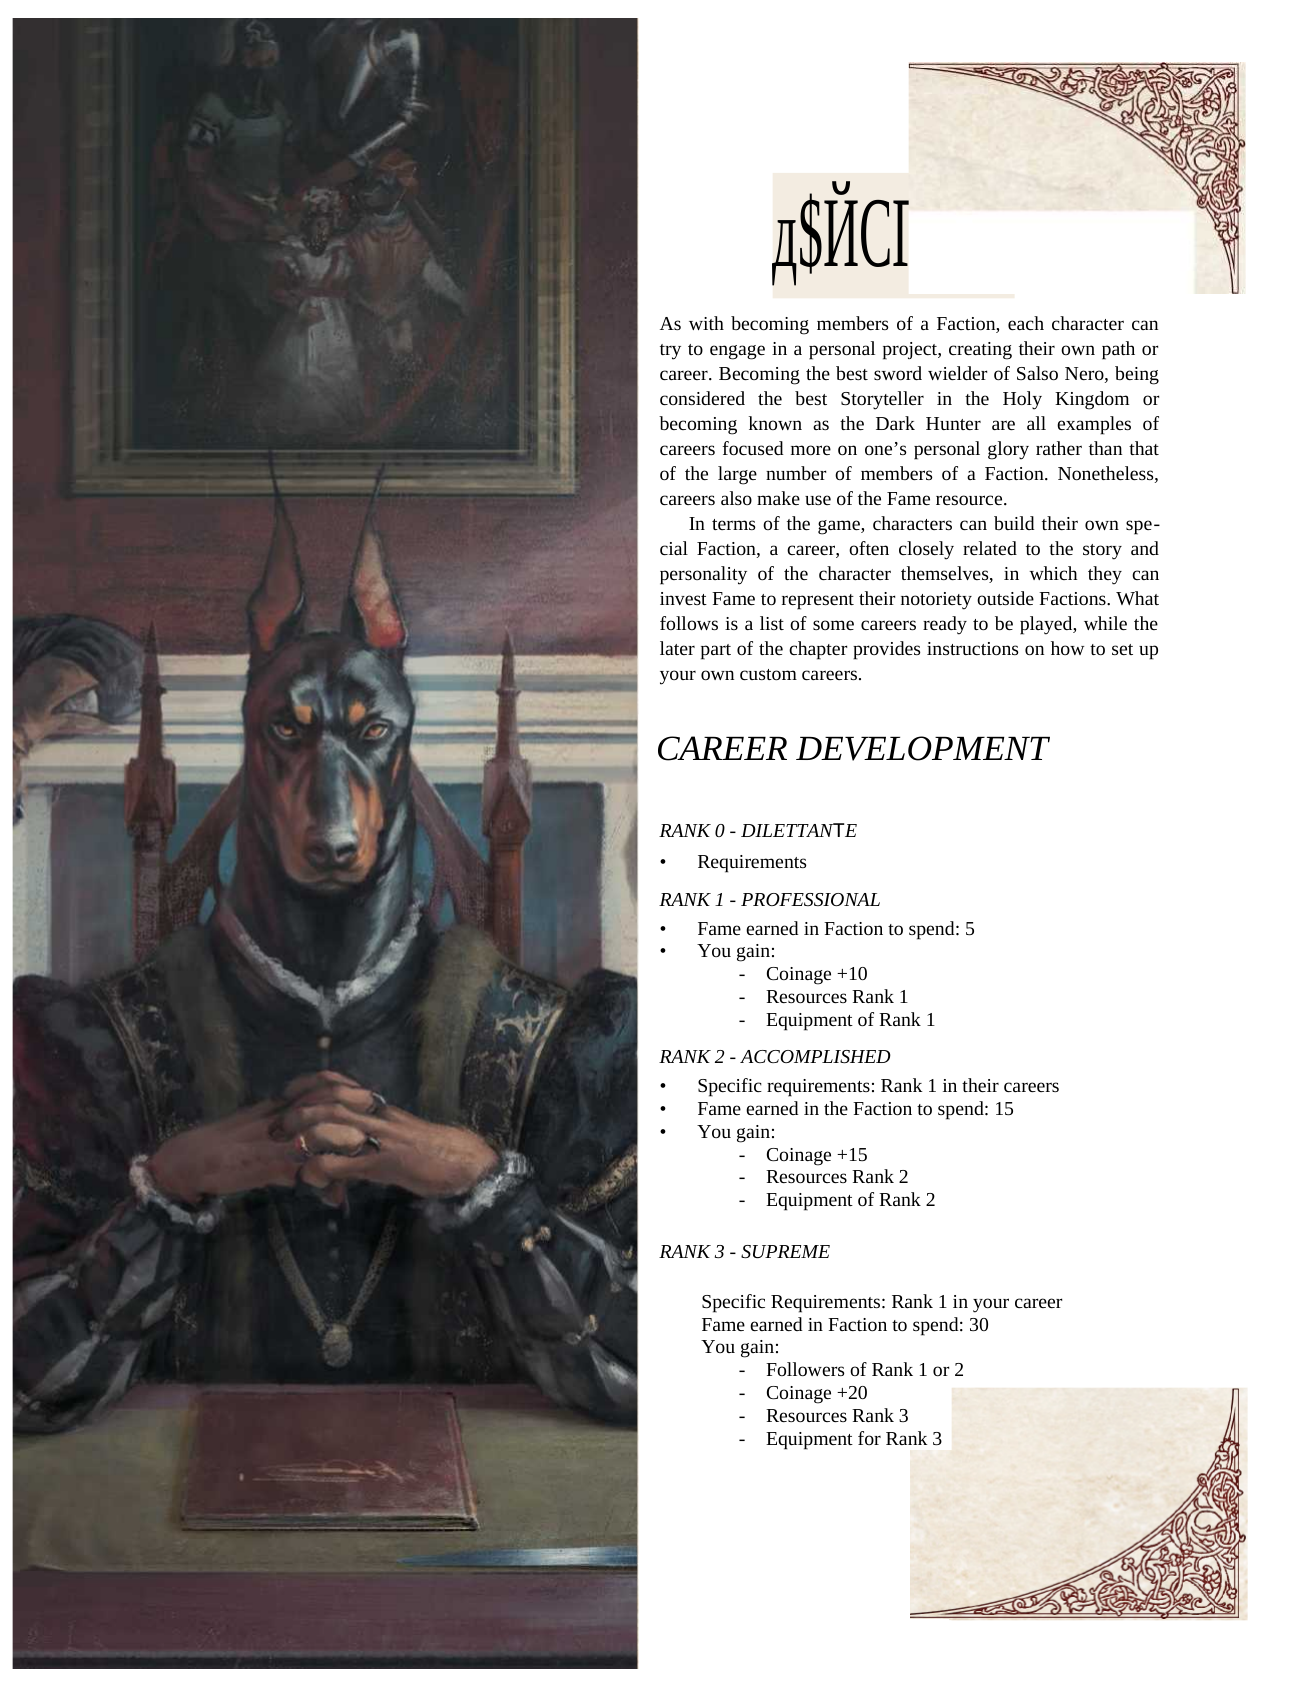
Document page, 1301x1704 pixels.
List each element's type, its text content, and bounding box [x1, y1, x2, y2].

picture [908, 62, 1246, 294]
text RANK 2 - ACCOMPLISHED [659, 1045, 1160, 1068]
text Specific Requirements: Rank 1 in your career [659, 1226, 1160, 1312]
list Resources Rank 2 [659, 1166, 1160, 1188]
list Fame earned in Faction to spend: 5 [659, 917, 1160, 939]
text You gain: [659, 1335, 1160, 1358]
list Fame earned in the Faction to spend: 15 [659, 1097, 1160, 1120]
list Equipment of Rank 2 [659, 1188, 1160, 1211]
list Resources Rank 1 [659, 985, 1160, 1008]
picture [908, 1387, 1248, 1621]
list You gain: [659, 1120, 1160, 1143]
list Followers of Rank 1 or 2 [659, 1358, 1160, 1381]
list You gain: [659, 939, 1160, 962]
text RANK 1 - PROFESSIONAL [659, 887, 1160, 910]
list Coinage +15 [659, 1143, 1160, 1166]
list Equipment for Rank 3 [659, 1427, 949, 1449]
text Fame earned in Faction to spend: 30 [659, 1312, 1160, 1335]
text RANK 0 - DILETTANTE [659, 707, 1160, 844]
list Equipment of Rank 1 [659, 1008, 1160, 1031]
list Resources Rank 3 [659, 1404, 949, 1427]
picture [12, 18, 639, 1669]
text As with becoming members of a Faction, each character can try to engage in a personal project, creating their own path or career. Becoming the best sword wielder of Salso Nero, being considered the best Storyteller in the Holy Kingdom or becoming known as the Dark Hunter are all examples of careers focused more on one’s personal glory rather than that of the large number of members of a Faction. Nonetheless, careers also make use of the Fame resource. [659, 17, 1160, 509]
list Coinage +20 [659, 1381, 1160, 1404]
list Specific requirements: Rank 1 in their careers [659, 1074, 1160, 1097]
list Requirements [659, 850, 1160, 873]
list Coinage +10 [659, 962, 1160, 985]
text In terms of the game, characters can build their own special Faction, a career, often closely related to the story and personality of the character themselves, in which they can invest Fame to represent their notoriety outside Factions. What follows is a list of some careers ready to be played, while the later part of the chapter provides instructions on how to set up your own custom careers. [659, 512, 1160, 684]
